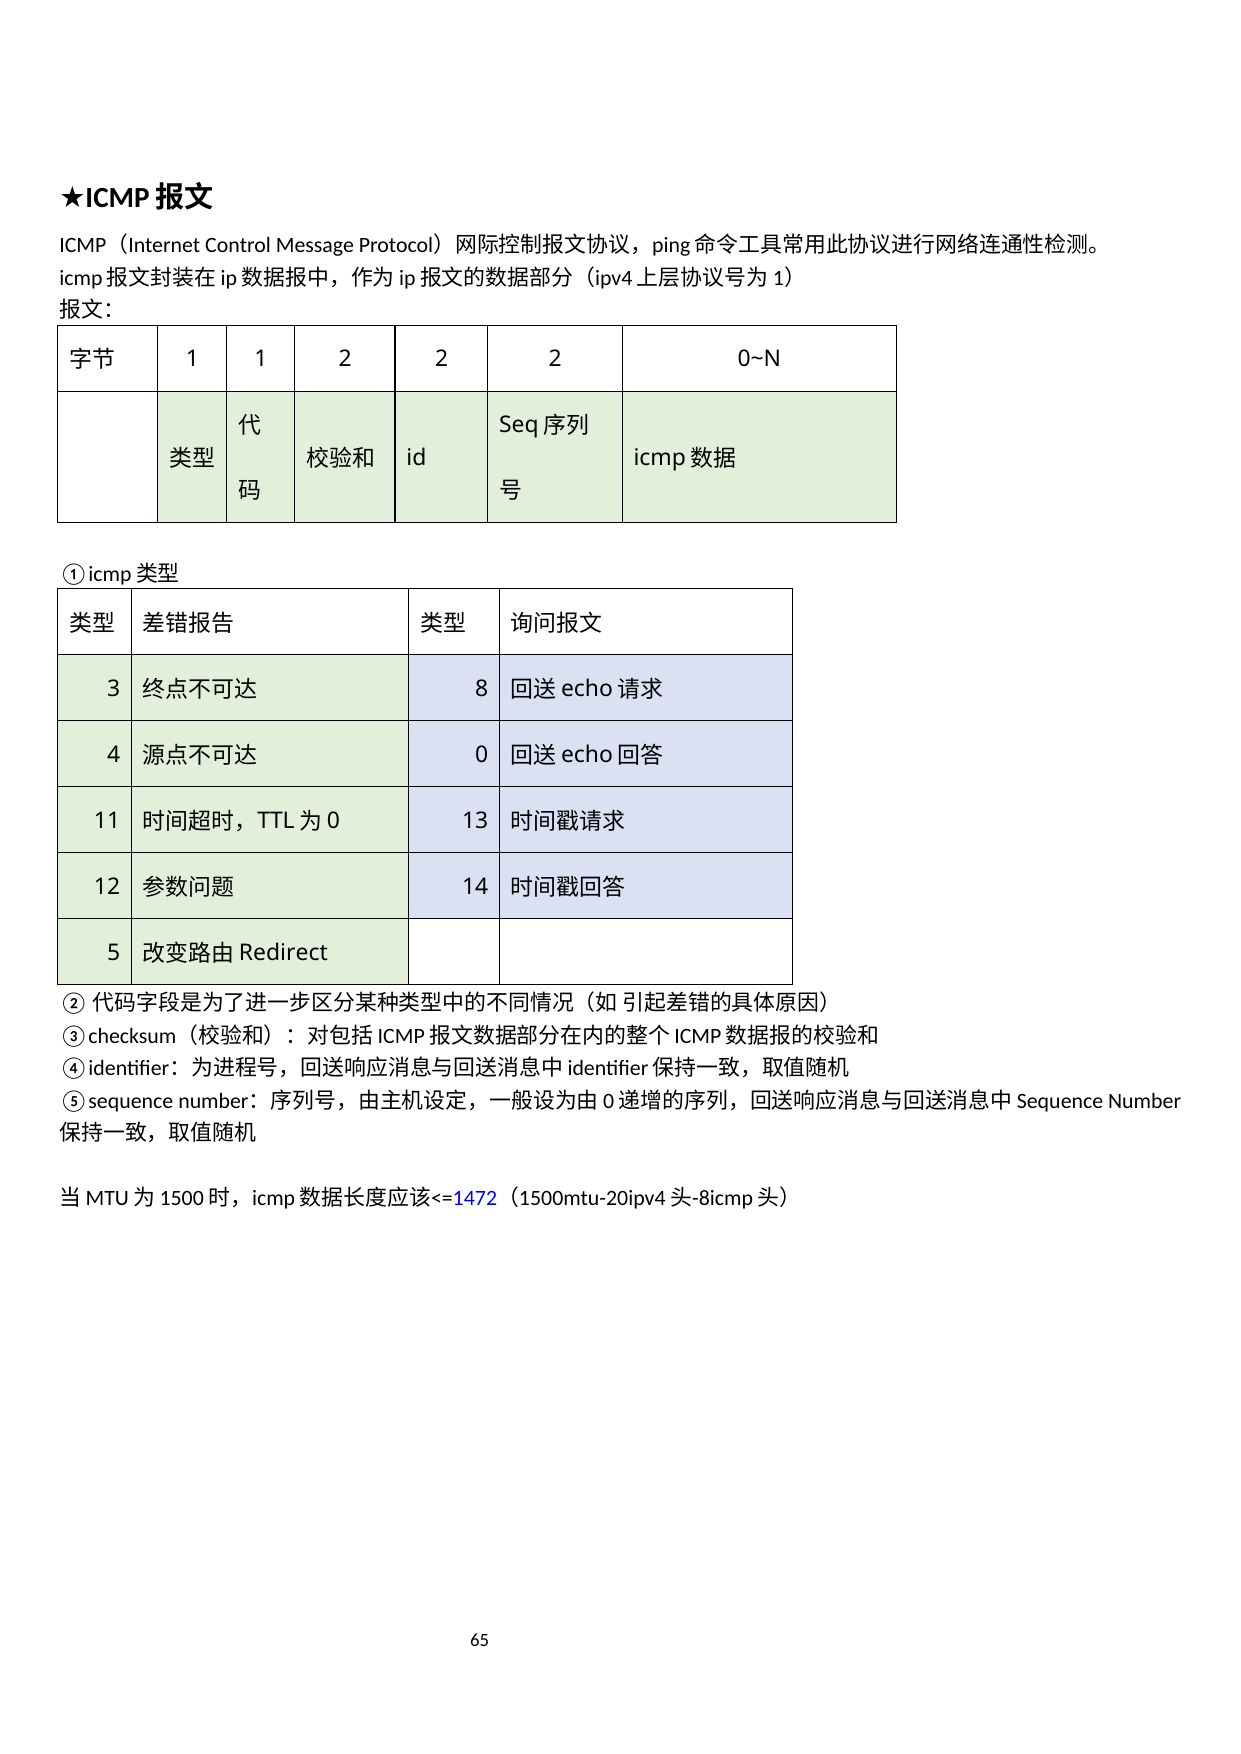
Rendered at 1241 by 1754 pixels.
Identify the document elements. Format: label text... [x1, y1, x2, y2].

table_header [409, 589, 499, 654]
text ⑤sequence number：序列号，由主机设定，一般设为由0递增的序列，回送响应消息与回送消息中Sequence Number保持一致，取值随机 [59, 1082, 1181, 1147]
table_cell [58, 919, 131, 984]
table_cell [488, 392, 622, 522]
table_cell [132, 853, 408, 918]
text ④identifier：为进程号，回送响应消息与回送消息中identifier保持一致，取值随机 [59, 1050, 1181, 1082]
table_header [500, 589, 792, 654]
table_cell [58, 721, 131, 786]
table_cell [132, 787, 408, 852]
text ①icmp类型 [59, 555, 1181, 588]
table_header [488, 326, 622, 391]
text ③checksum（校验和）：对包括ICMP报文数据部分在内的整个ICMP数据报的校验和 [59, 1017, 1181, 1050]
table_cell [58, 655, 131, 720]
text ②代码字段是为了进一步区分某种类型中的不同情况（如 引起差错的具体原因） [59, 985, 1181, 1017]
text 当MTU为1500时，icmp数据长度应该<=1472（1500mtu-20ipv4头-8icmp头） [59, 1180, 1181, 1212]
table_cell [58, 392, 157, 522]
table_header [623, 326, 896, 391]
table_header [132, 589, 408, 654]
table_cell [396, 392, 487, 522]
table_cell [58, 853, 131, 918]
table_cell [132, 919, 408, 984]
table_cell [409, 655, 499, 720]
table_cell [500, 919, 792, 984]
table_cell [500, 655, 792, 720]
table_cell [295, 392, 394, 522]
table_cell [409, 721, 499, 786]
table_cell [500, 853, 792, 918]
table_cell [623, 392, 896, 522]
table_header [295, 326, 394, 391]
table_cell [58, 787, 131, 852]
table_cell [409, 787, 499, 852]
text ★ICMP报文 [59, 162, 1181, 227]
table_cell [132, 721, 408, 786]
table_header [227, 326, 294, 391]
text ICMP（Internet Control Message Protocol）网际控制报文协议，ping命令工具常用此协议进行网络连通性检测。 [59, 227, 1181, 259]
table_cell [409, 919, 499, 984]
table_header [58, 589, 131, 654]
text icmp报文封装在ip数据报中，作为ip报文的数据部分（ipv4上层协议号为 1） [59, 259, 1181, 292]
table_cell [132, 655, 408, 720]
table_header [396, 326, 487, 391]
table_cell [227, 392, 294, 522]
text 报文： [59, 292, 1181, 324]
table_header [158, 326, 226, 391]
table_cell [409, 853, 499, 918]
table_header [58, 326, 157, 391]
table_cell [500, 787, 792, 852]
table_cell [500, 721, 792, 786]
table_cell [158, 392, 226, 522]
